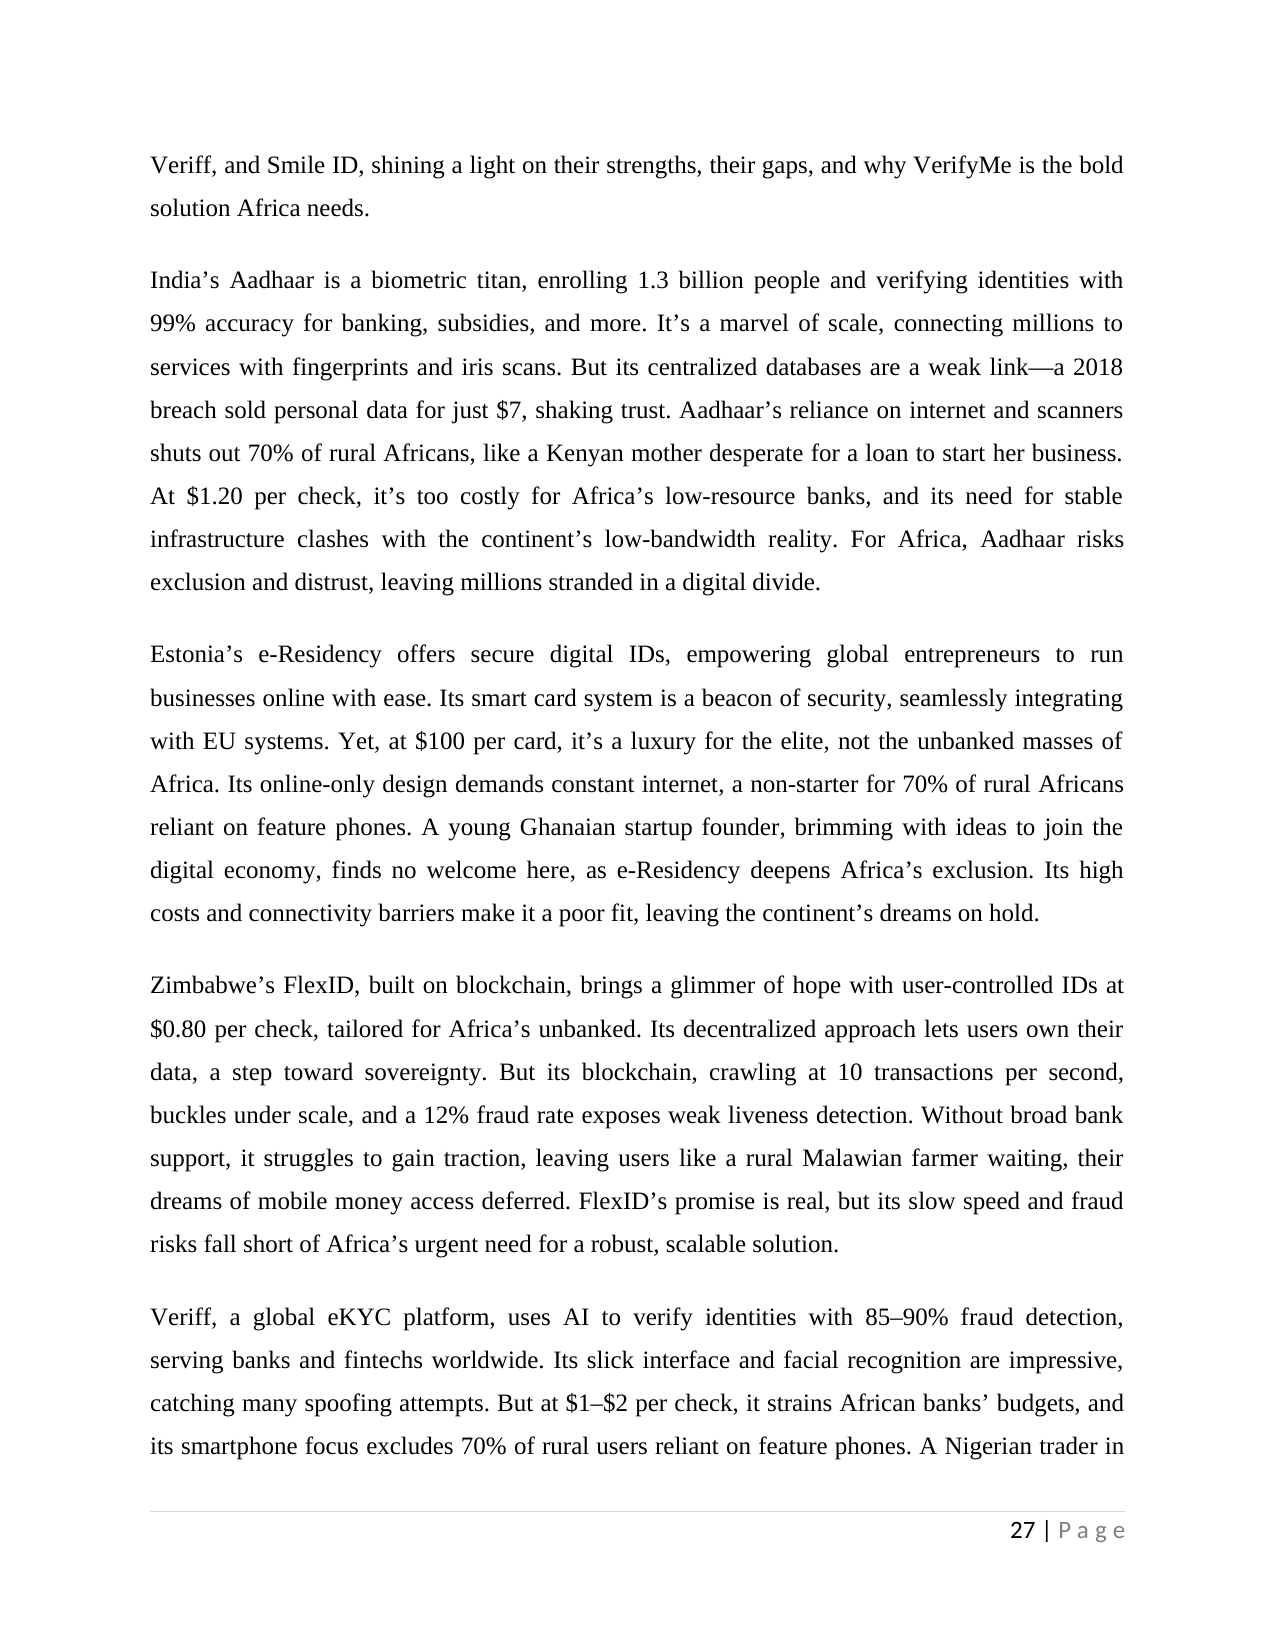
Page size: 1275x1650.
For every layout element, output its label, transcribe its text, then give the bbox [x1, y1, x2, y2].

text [150, 1302, 1125, 1460]
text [150, 150, 1125, 222]
text Estonia’s e-Residency offers secure digital IDs, empowering global entrepreneurs to run businesses online with ease. Its smart card system is a beacon of security, seamlessly integrating with EU systems. Yet, at $100 per card, it’s a luxury for the elite, not the unbanked masses of Africa. Its online-only design demands constant internet, a non-starter for 70% of rural Africans reliant on feature phones. A young Ghanaian startup founder, brimming with ideas to join the digital economy, finds no welcome here, as e-Residency deepens Africa’s exclusion. Its high costs and connectivity barriers make it a poor fit, leaving the continent’s dreams on hold. [150, 639, 1125, 927]
text Zimbabwe’s FlexID, built on blockchain, brings a glimmer of hope with user-controlled IDs at $0.80 per check, tailored for Africa’s unbanked. Its decentralized approach lets users own their data, a step toward sovereignty. But its blockchain, crawling at 10 transactions per second, buckles under scale, and a 12% fraud rate exposes weak liveness detection. Without broad bank support, it struggles to gain traction, leaving users like a rural Malawian farmer waiting, their dreams of mobile money access deferred. FlexID’s promise is real, but its slow speed and fraud risks fall short of Africa’s urgent need for a robust, scalable solution. [150, 971, 1125, 1258]
text India’s Aadhaar is a biometric titan, enrolling 1.3 billion people and verifying identities with 99% accuracy for banking, subsidies, and more. It’s a marvel of scale, connecting millions to services with fingerprints and iris scans. But its centralized databases are a weak link—a 2018 breach sold personal data for just $7, shaking trust. Aadhaar’s reliance on internet and scanners shuts out 70% of rural Africans, like a Kenyan mother desperate for a loan to start her business. At $1.20 per check, it’s too costly for Africa’s low-resource banks, and its need for stable infrastructure clashes with the continent’s low-bandwidth reality. For Africa, Aadhaar risks exclusion and distrust, leaving millions stranded in a digital divide. [150, 265, 1125, 596]
